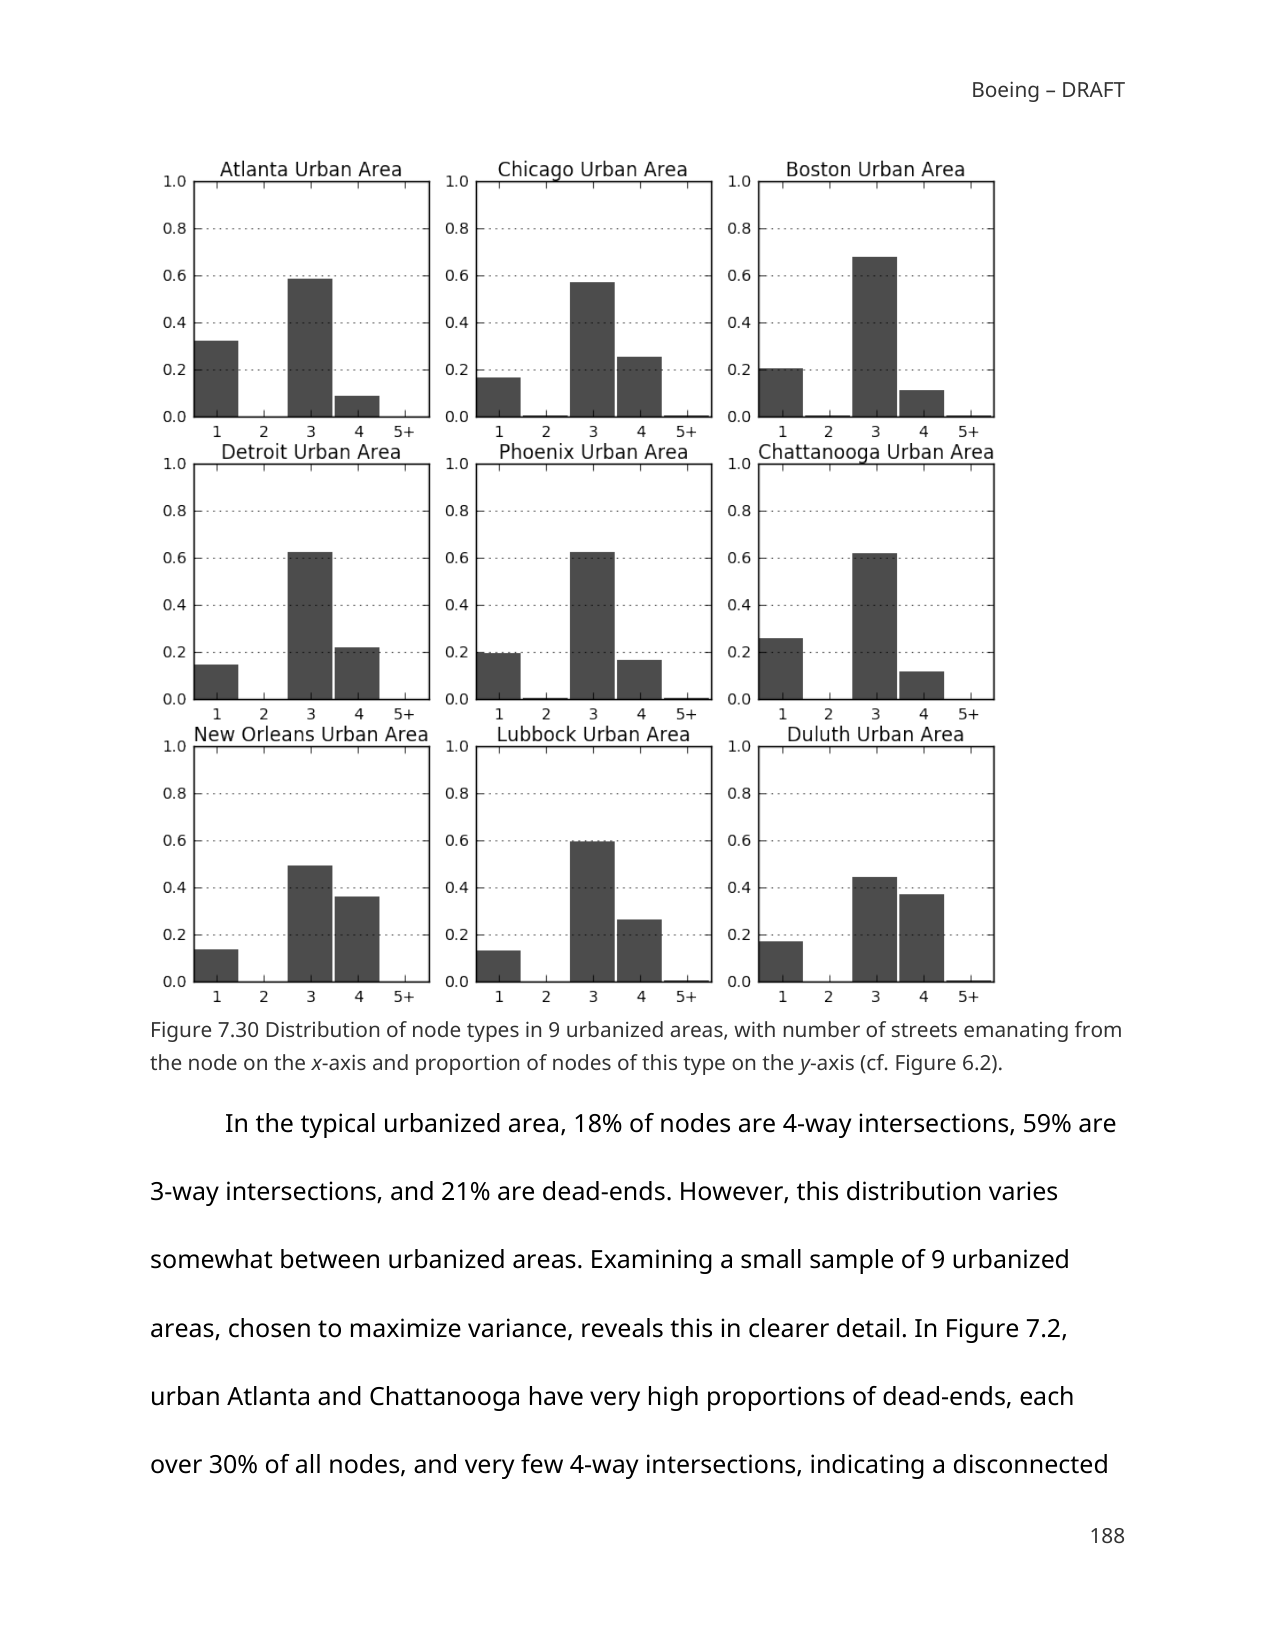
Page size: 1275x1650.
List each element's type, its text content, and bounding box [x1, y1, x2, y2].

picture [150, 150, 1005, 1016]
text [150, 1106, 1125, 1481]
